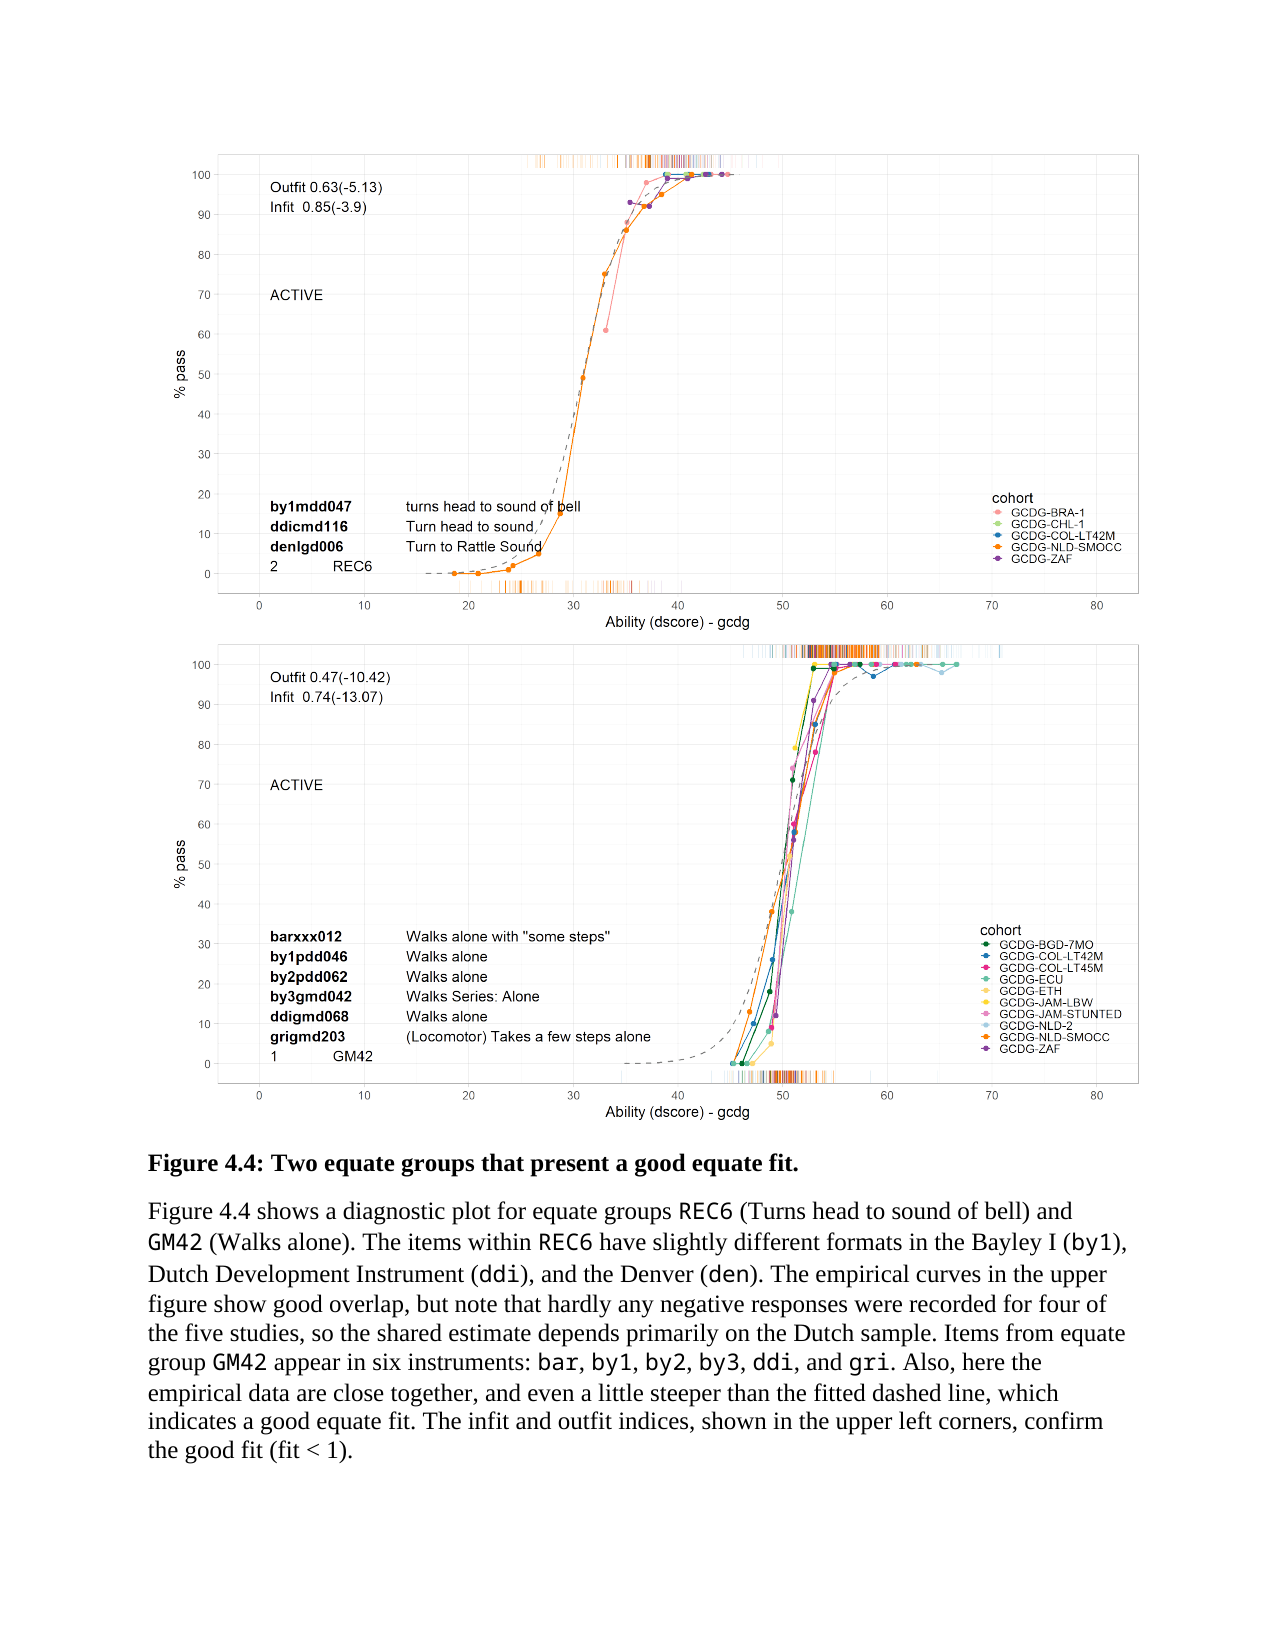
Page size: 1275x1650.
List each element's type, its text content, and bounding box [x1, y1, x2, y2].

text Figure 4.4: Two equate groups that present a good equate fit. [148, 1148, 1127, 1176]
picture [166, 147, 1146, 1127]
text Figure 4.4 shows a diagnostic plot for equate groups REC6 (Turns head to sound of bell) and GM42 (Walks alone). The items within REC6 have slightly different formats in the Bayley I (by1), Dutch Development Instrument (ddi), and the Denver (den). The empirical curves in the upper figure show good overlap, but note that hardly any negative responses were recorded for four of the five studies, so the shared estimate depends primarily on the Dutch sample. Items from equate group GM42 appear in six instruments: bar, by1, by2, by3, ddi, and gri. Also, here the empirical data are close together, and even a little steeper than the fitted dashed line, which indicates a good equate fit. The infit and outfit indices, shown in the upper left corners, confirm the good fit (fit < 1). [148, 1195, 1127, 1464]
